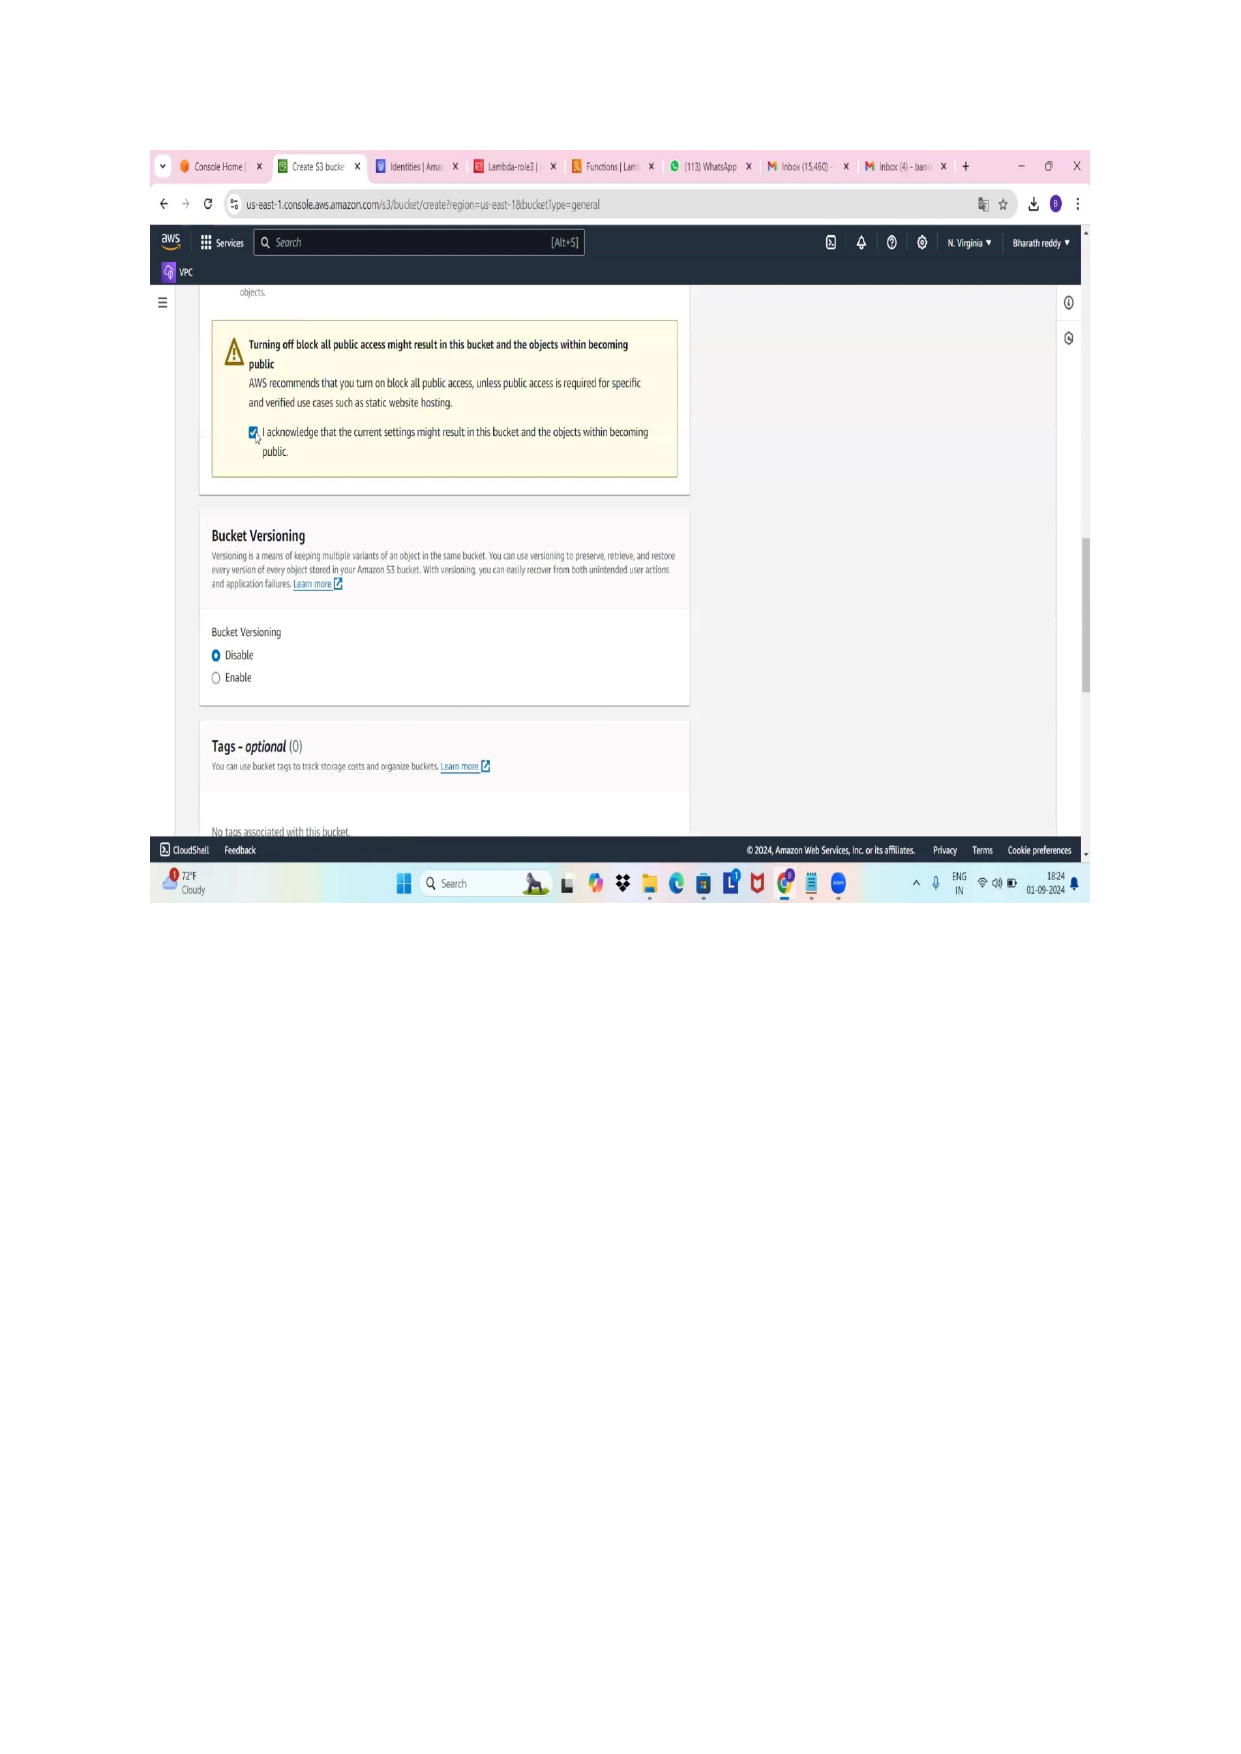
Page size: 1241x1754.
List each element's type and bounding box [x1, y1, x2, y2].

picture [150, 150, 1091, 903]
